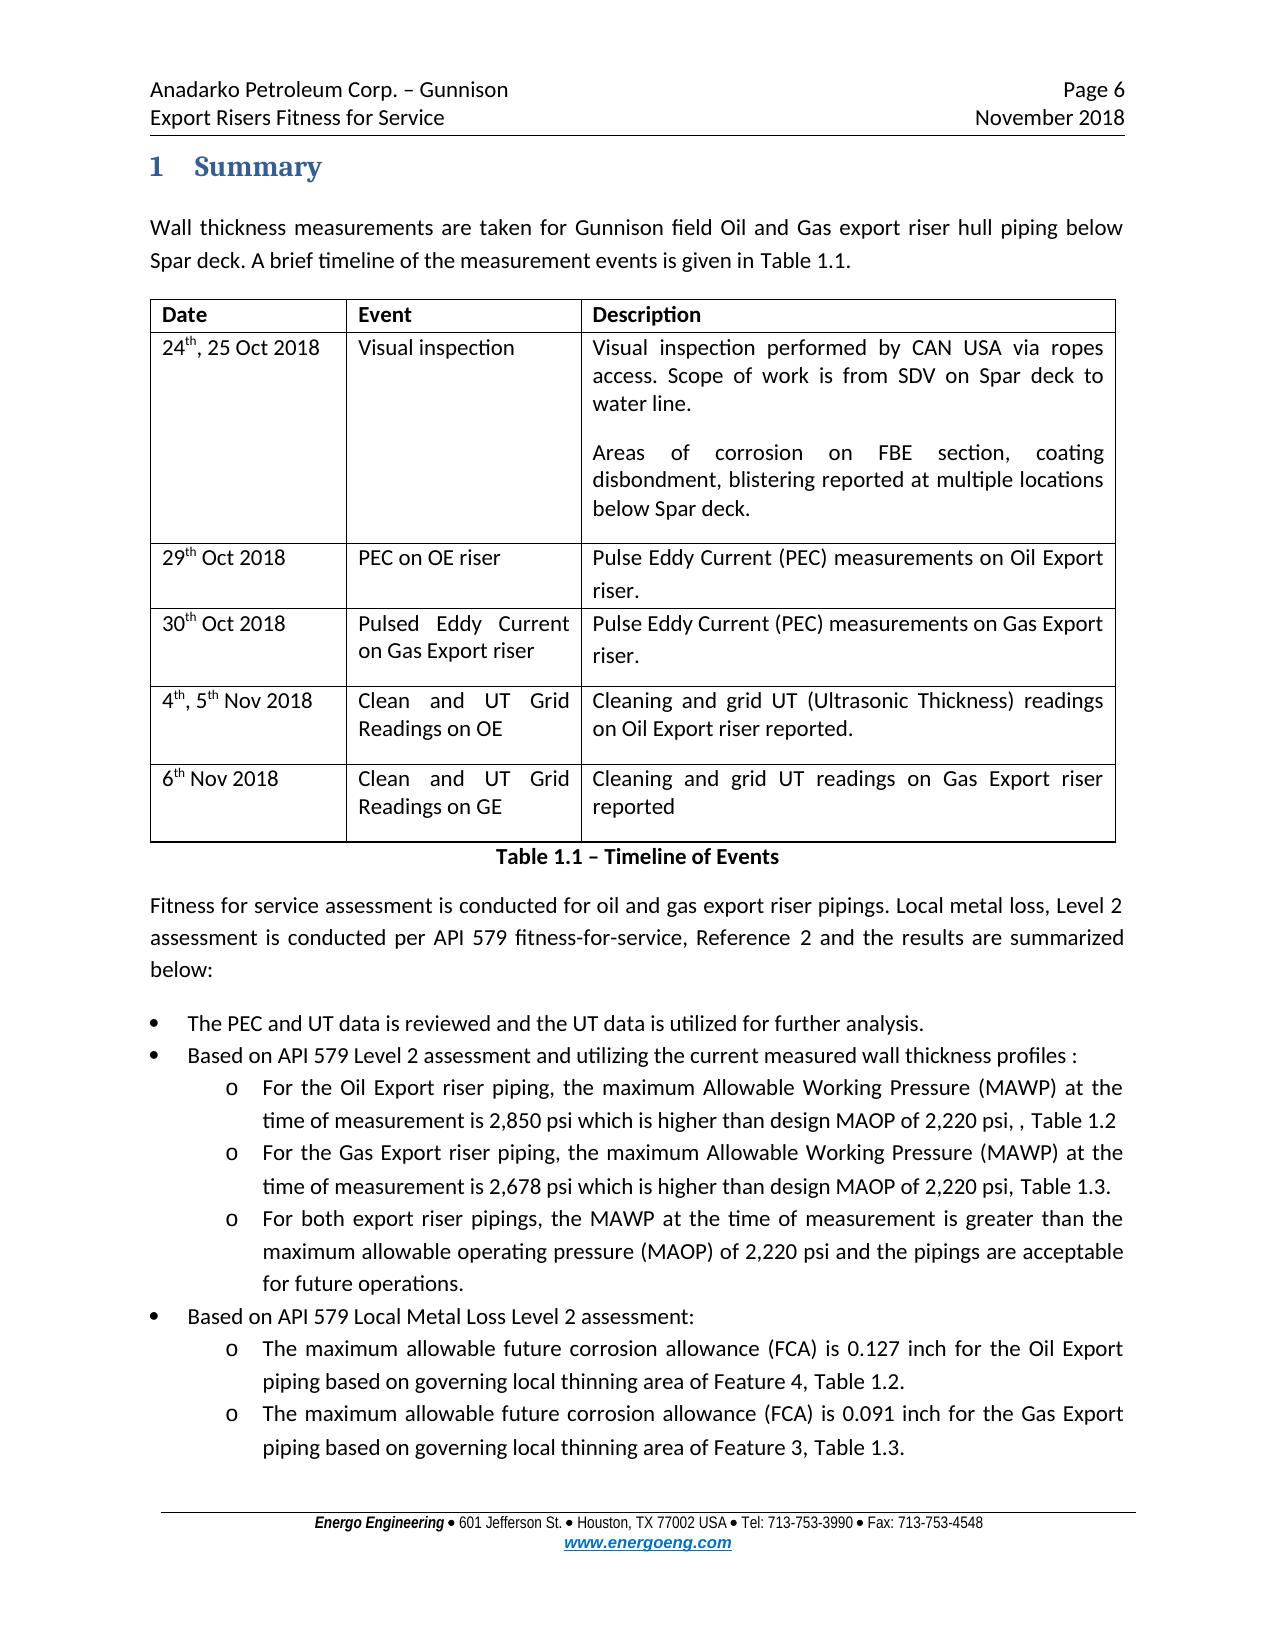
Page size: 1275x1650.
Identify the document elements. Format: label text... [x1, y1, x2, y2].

text Wall thickness measurements are taken for Gunnison field Oil and Gas export riser hull piping below Spar deck. A brief timeline of the measurement events is given in Table 1.1. [150, 213, 1125, 274]
list For the Oil Export riser piping, the maximum Allowable Working Pressure (MAWP) at the time of measurement is 2,850 psi which is higher than design MAOP of 2,220 psi, , Table 1.2 [225, 1073, 1125, 1134]
table_cell Pulse Eddy Current (PEC) measurements on Gas Export riser. [582, 609, 1115, 686]
list For both export riser pipings, the MAWP at the time of measurement is greater than the maximum allowable operating pressure (MAOP) of 2,220 psi and the pipings are acceptable for future operations. [225, 1204, 1125, 1298]
table_cell Cleaning and grid UT readings on Gas Export riser reported [582, 765, 1115, 841]
table_cell 30th Oct 2018 [151, 609, 346, 686]
table_cell 24th, 25 Oct 2018 [151, 333, 346, 542]
table_cell 4th, 5th Nov 2018 [151, 687, 346, 763]
table_cell PEC on OE riser [347, 544, 581, 608]
table_cell Clean and UT Grid Readings on OE [347, 687, 581, 763]
table_cell 6th Nov 2018 [151, 765, 346, 841]
table_header Event [347, 300, 581, 332]
list Based on API 579 Local Metal Loss Level 2 assessment: [150, 1302, 1125, 1330]
list Based on API 579 Level 2 assessment and utilizing the current measured wall thickness profiles : [150, 1041, 1125, 1069]
table_cell Pulse Eddy Current (PEC) measurements on Oil Export riser. [582, 544, 1115, 608]
table_cell Clean and UT Grid Readings on GE [347, 765, 581, 841]
list For the Gas Export riser piping, the maximum Allowable Working Pressure (MAWP) at the time of measurement is 2,678 psi which is higher than design MAOP of 2,220 psi, Table 1.3. [225, 1138, 1125, 1200]
list The maximum allowable future corrosion allowance (FCA) is 0.091 inch for the Gas Export piping based on governing local thinning area of Feature 3, Table 1.3. [225, 1399, 1125, 1461]
table_header Date [151, 300, 346, 332]
text Fitness for service assessment is conducted for oil and gas export riser pipings. Local metal loss, Level 2 assessment is conducted per API 579 fitness-for-service, Reference 2 and the results are summarized below: [150, 891, 1125, 984]
table_cell Visual inspection performed by CAN USA via ropes access. Scope of work is from SDV on Spar deck to water line. Areas of corrosion on FBE section, coating disbondment, blistering reported at multiple locations below Spar deck. [582, 333, 1115, 542]
list The PEC and UT data is reviewed and the UT data is utilized for further analysis. [150, 1009, 1125, 1037]
table_cell Cleaning and grid UT (Ultrasonic Thickness) readings on Oil Export riser reported. [582, 687, 1115, 763]
table_cell 29th Oct 2018 [151, 544, 346, 608]
subtitle Summary [150, 150, 1125, 183]
table_header Description [582, 300, 1115, 332]
list The maximum allowable future corrosion allowance (FCA) is 0.127 inch for the Oil Export piping based on governing local thinning area of Feature 4, Table 1.2. [225, 1334, 1125, 1395]
table_cell Pulsed Eddy Current on Gas Export riser [347, 609, 581, 686]
table_cell Visual inspection [347, 333, 581, 542]
